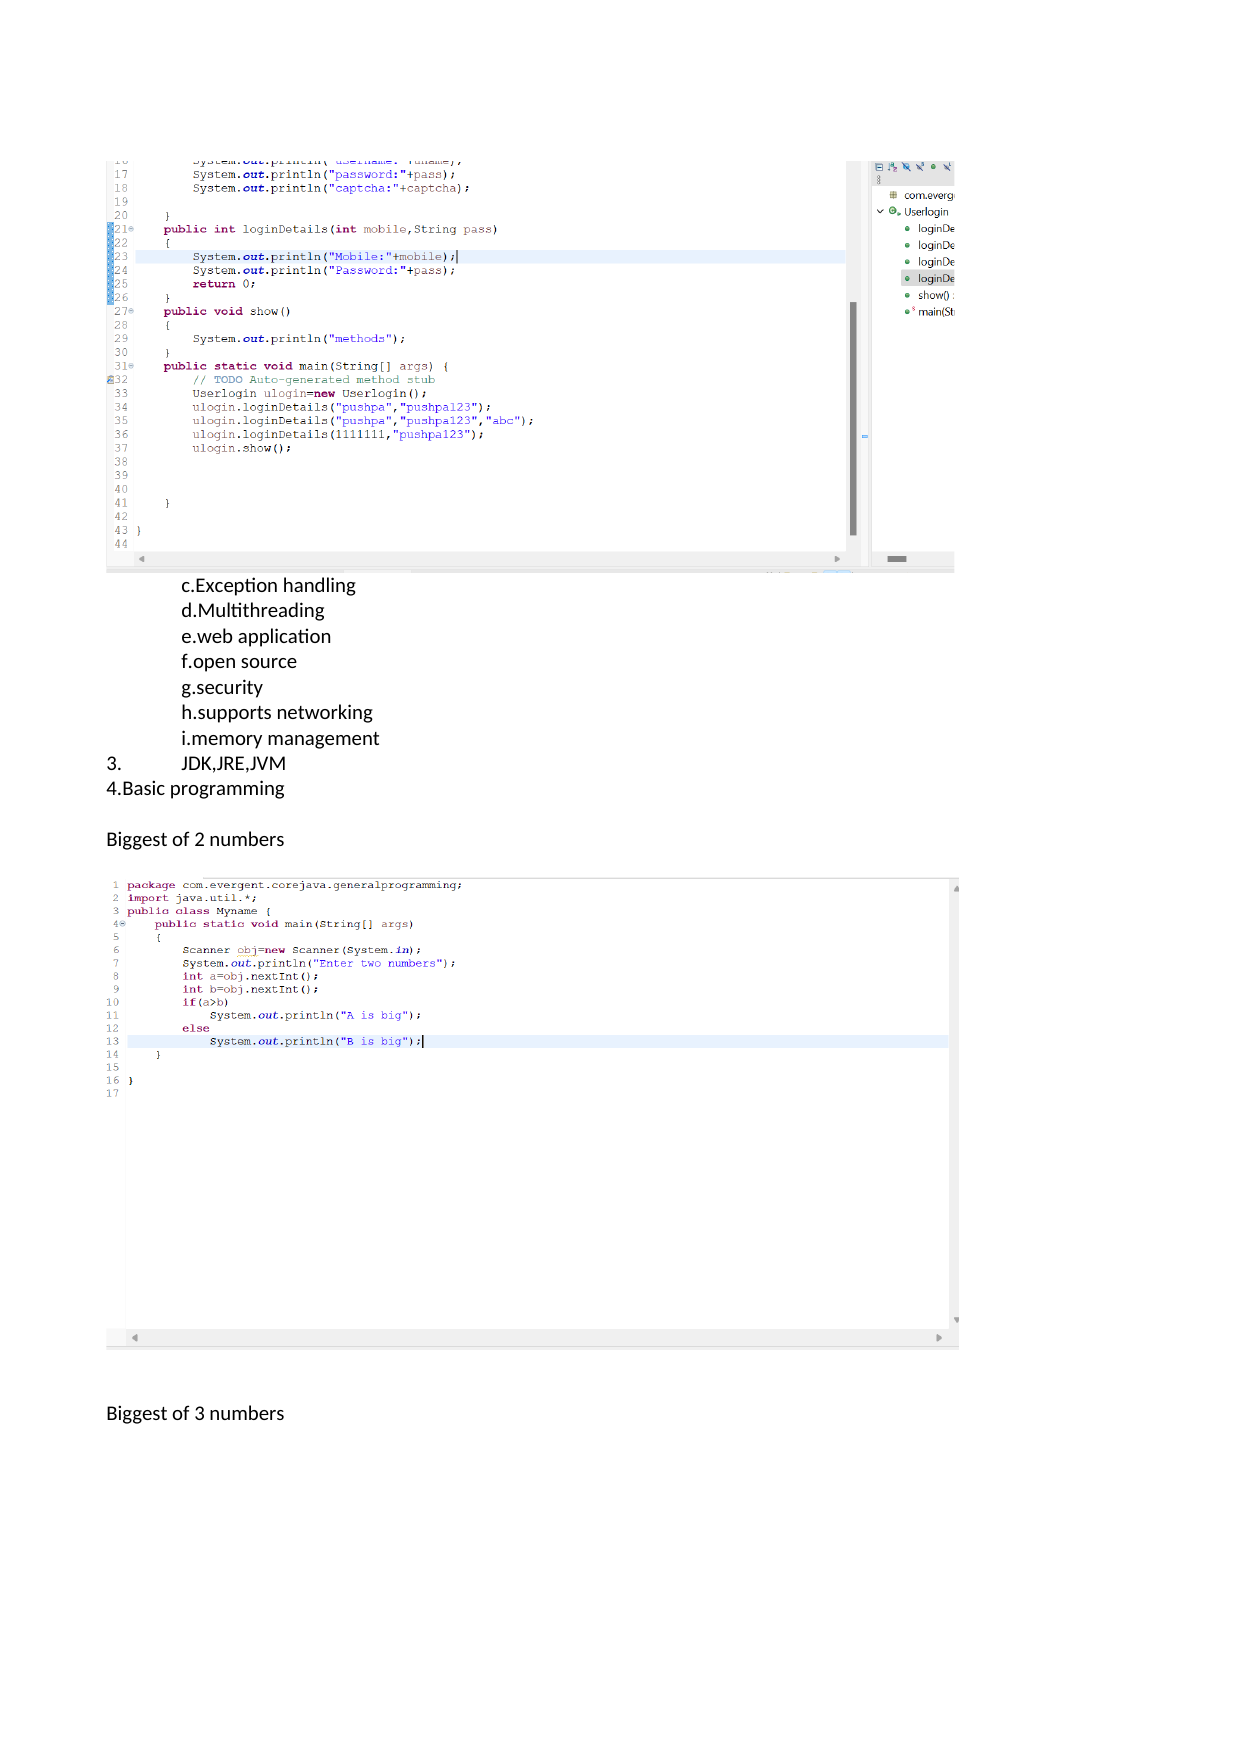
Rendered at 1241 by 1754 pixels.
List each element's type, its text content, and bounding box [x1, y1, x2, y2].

text e.web application [106, 623, 1148, 648]
text g.security [106, 674, 1148, 699]
picture [106, 877, 959, 1350]
text Biggest of 2 numbers [106, 826, 1148, 852]
text i.memory management [106, 725, 1148, 750]
text 3. JDK,JRE,JVM [106, 750, 1148, 776]
text d.Multithreading [106, 598, 1148, 623]
text f.open source [106, 648, 1148, 674]
picture [106, 161, 955, 573]
text 4.Basic programming [106, 776, 1148, 801]
text Biggest of 3 numbers [106, 1400, 1148, 1426]
text h.supports networking [106, 699, 1148, 725]
text c.Exception handling [106, 572, 1148, 598]
